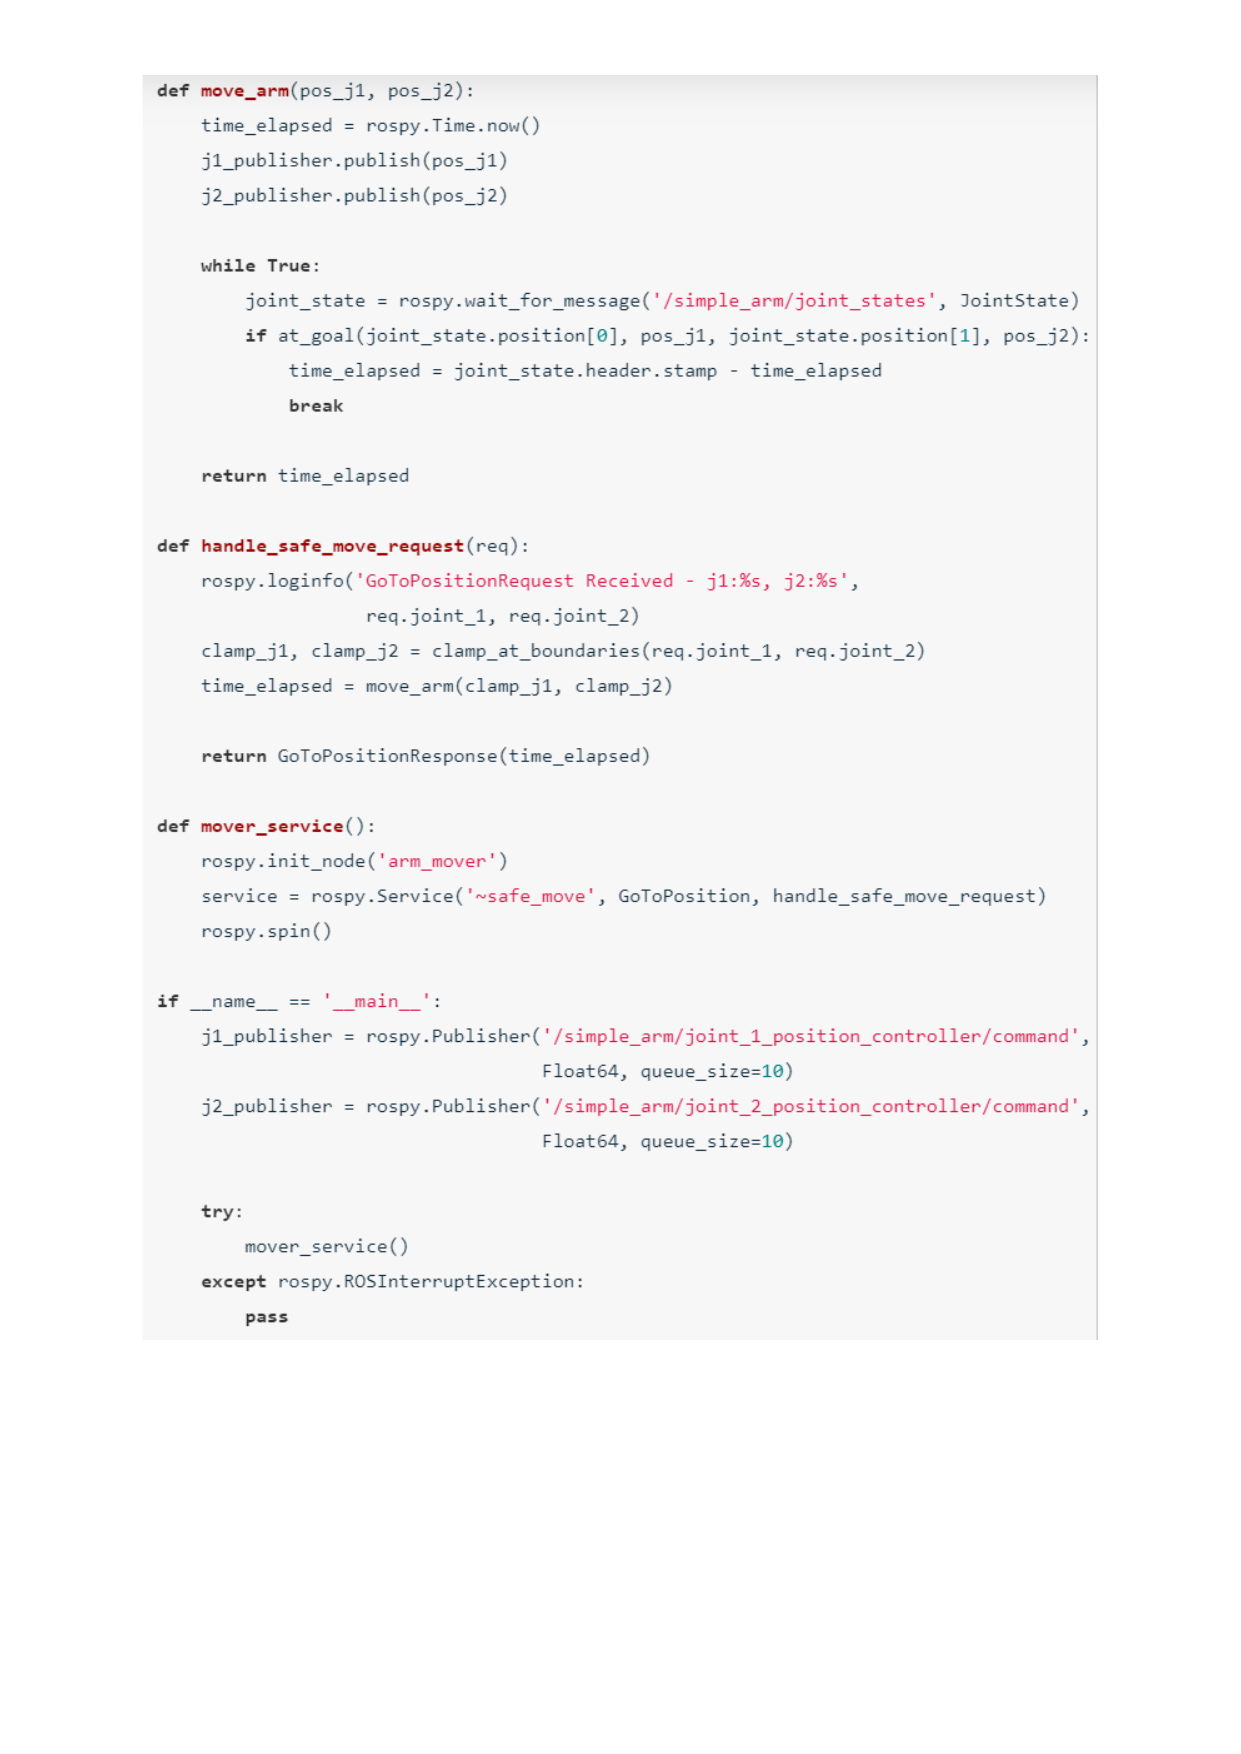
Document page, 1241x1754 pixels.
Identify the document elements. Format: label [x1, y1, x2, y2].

picture [142, 75, 1098, 1340]
